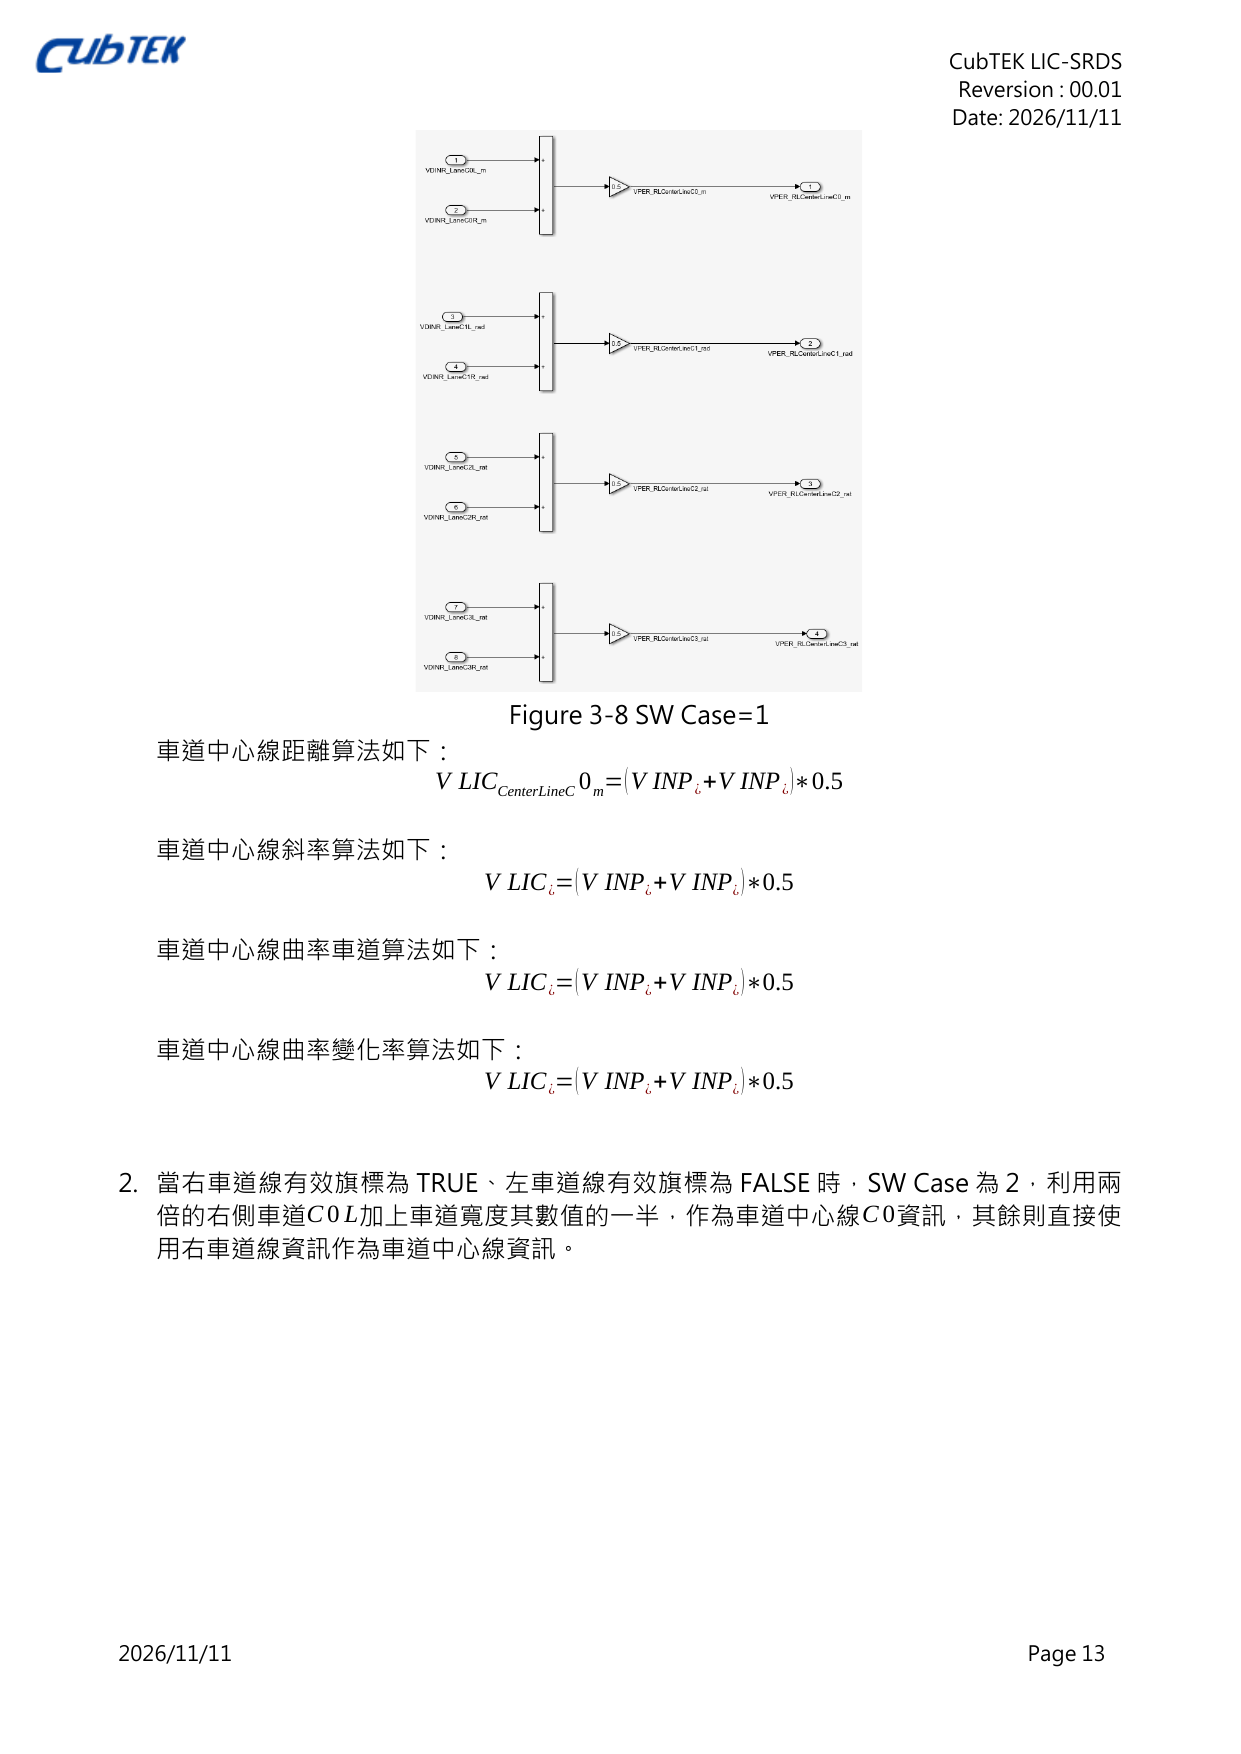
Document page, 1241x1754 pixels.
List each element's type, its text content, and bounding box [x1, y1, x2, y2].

text 車道中心線曲率變化率算法如下： [156, 1032, 1122, 1065]
text 車道中心線曲率車道算法如下： [156, 932, 1122, 966]
text Figure 3-8 SW Case=1 [156, 691, 1122, 733]
text 車道中心線距離算法如下： [156, 733, 1122, 766]
picture [415, 130, 863, 692]
list 當右車道線有效旗標為TRUE、左車道線有效旗標為FALSE時，SW Case為2，利用兩倍的右側車道加上車道寬度其數值的一半，作為車道中心線資訊，其餘則直接使用右車道線資訊作為車道中心線資訊。 [118, 1165, 1122, 1265]
text 車道中心線斜率算法如下： [156, 833, 1122, 866]
picture [28, 25, 188, 71]
